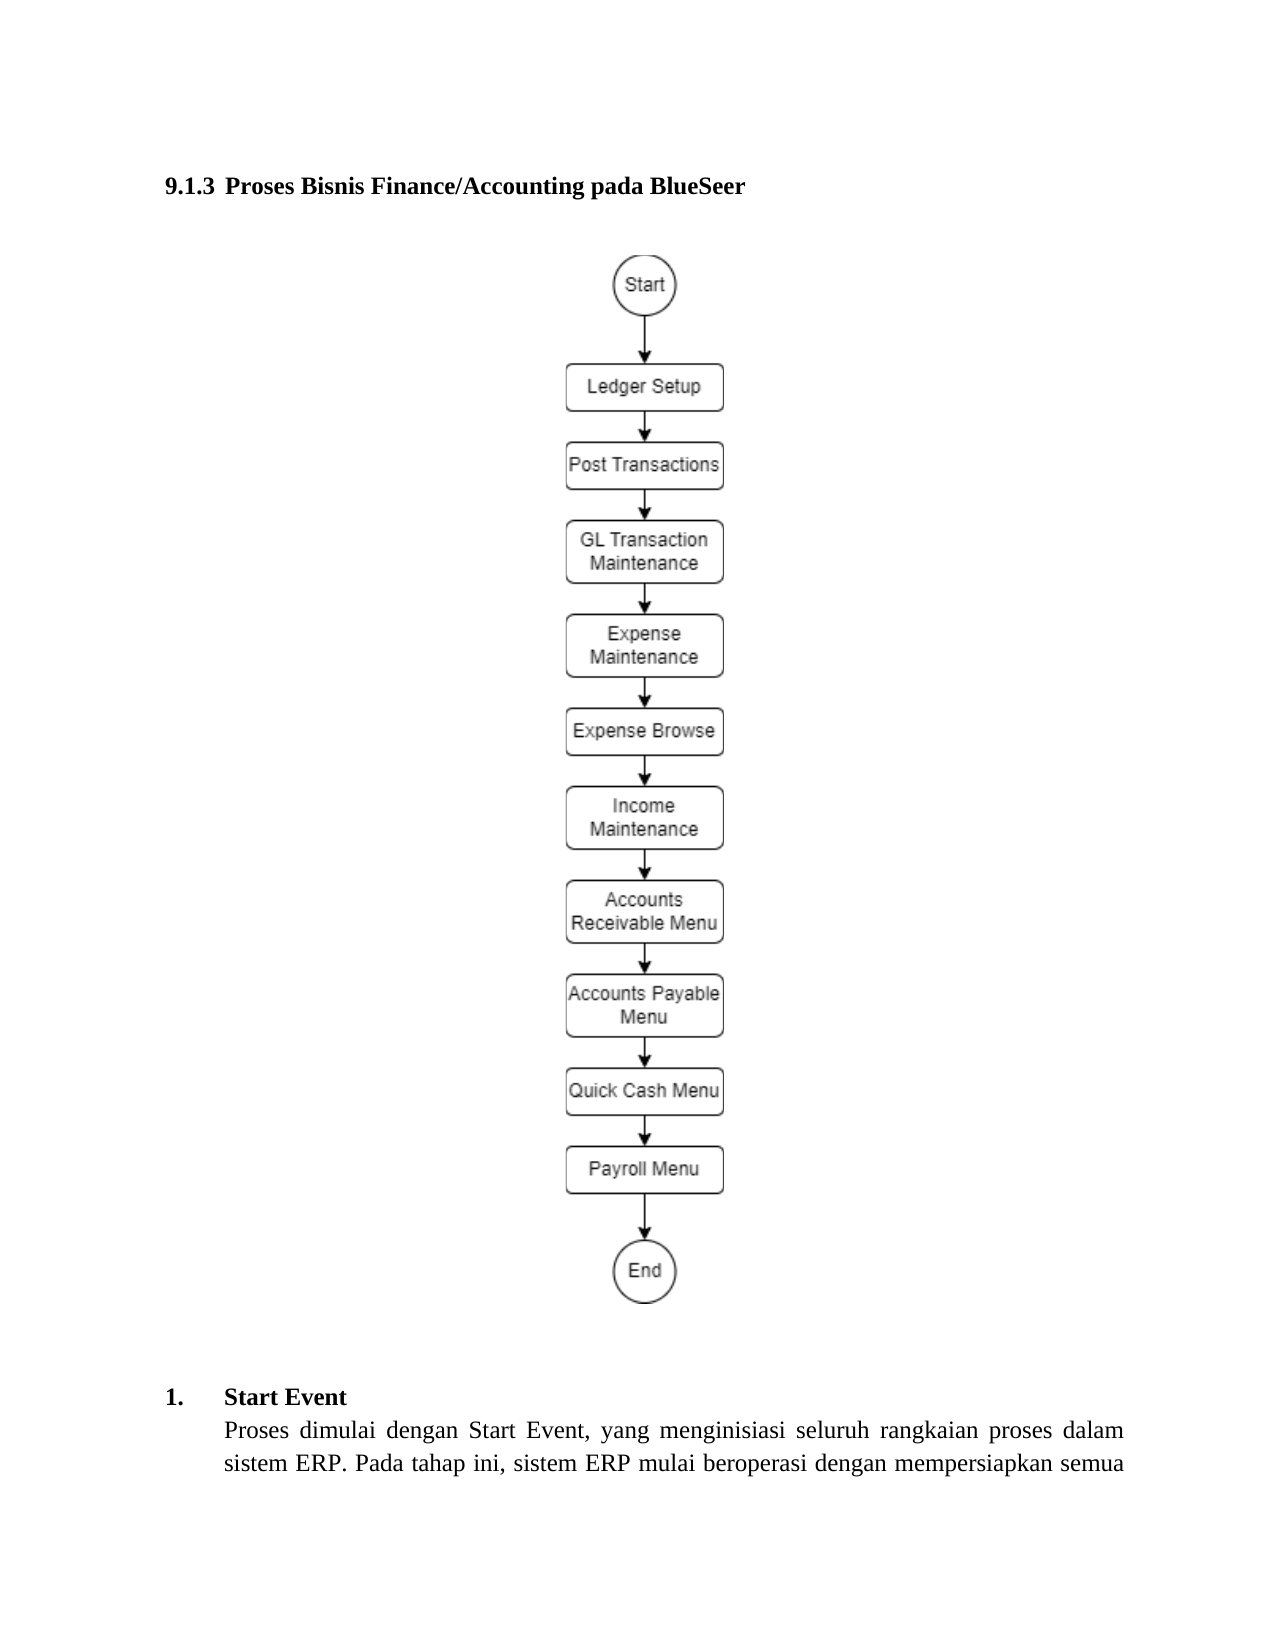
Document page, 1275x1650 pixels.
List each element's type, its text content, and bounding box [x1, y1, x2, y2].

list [224, 1415, 1125, 1477]
subtitle Proses Bisnis Finance/Accounting pada BlueSeer [165, 171, 1125, 199]
picture [565, 255, 724, 1304]
list Start Event [165, 1382, 1125, 1411]
